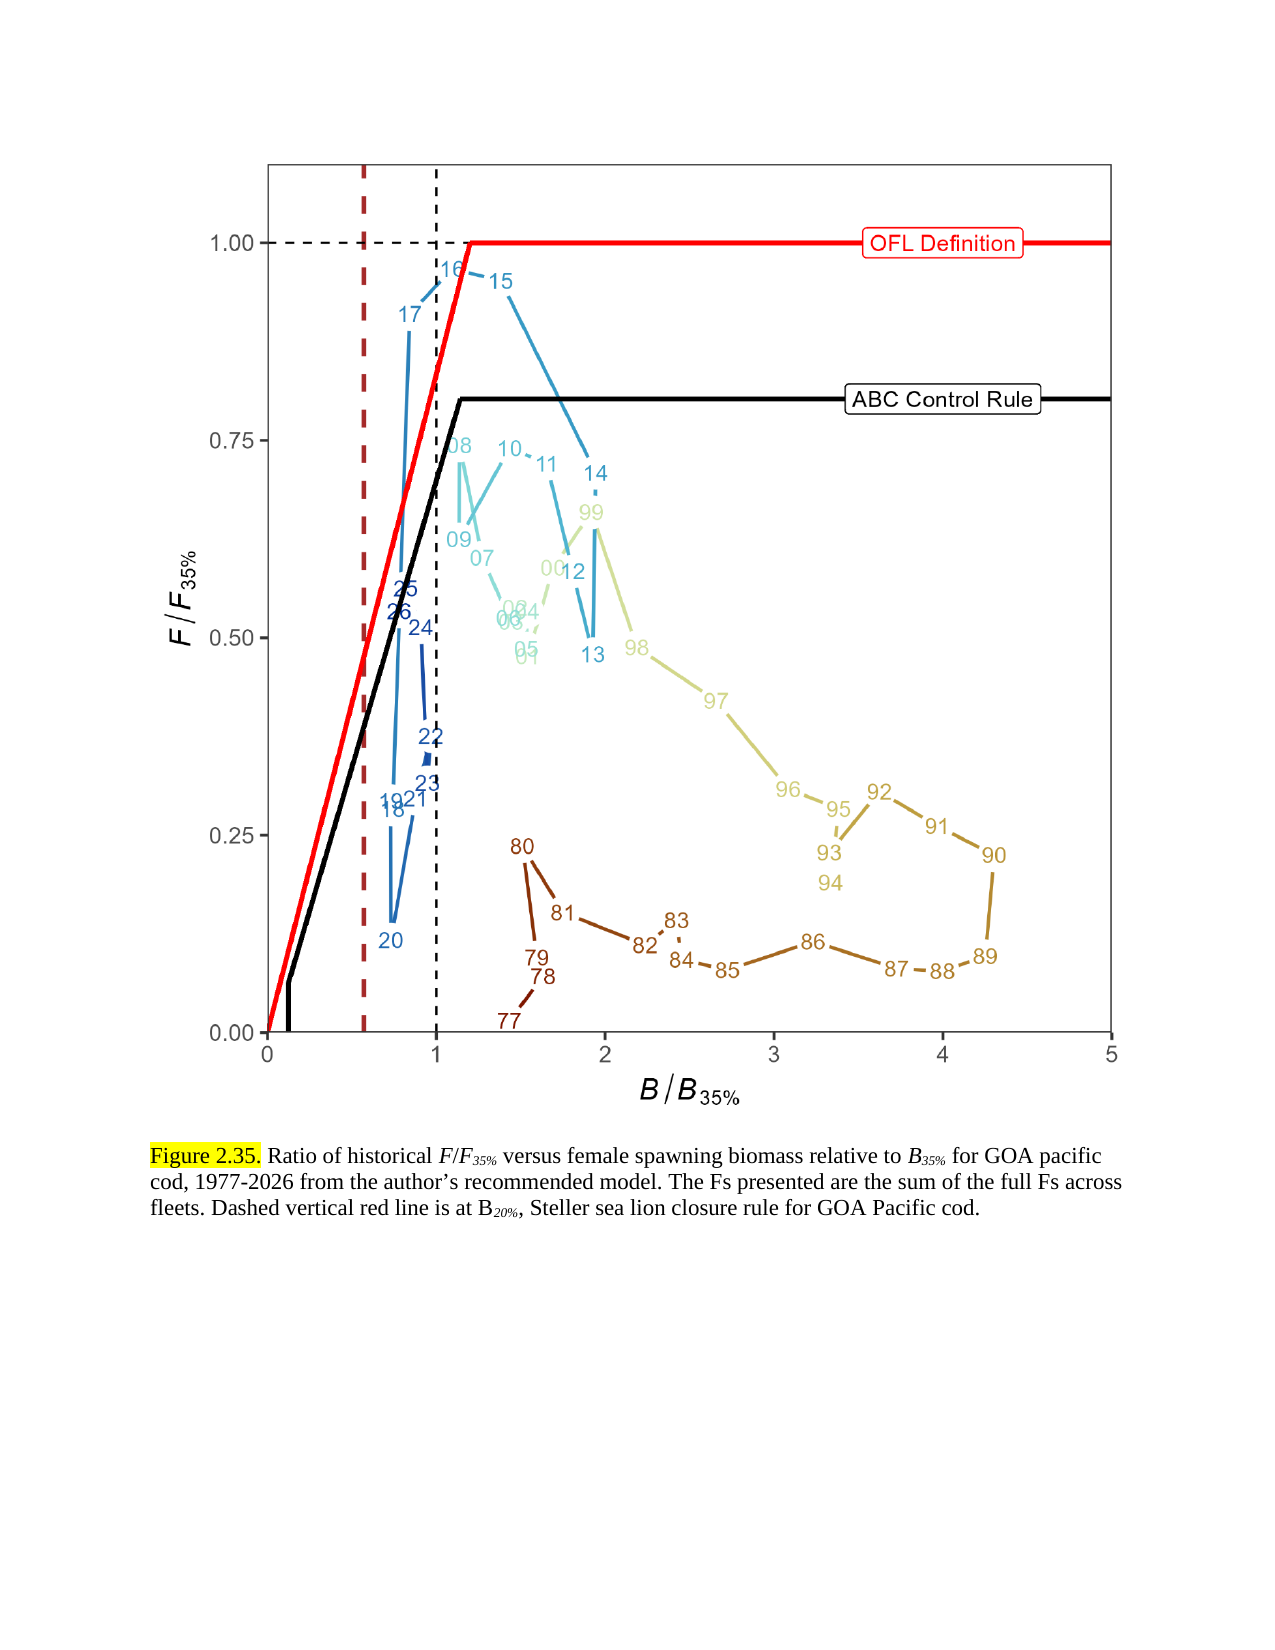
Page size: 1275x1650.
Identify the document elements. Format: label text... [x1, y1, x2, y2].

picture [150, 150, 1125, 1125]
subtitle Figure 2.35. Ratio of historical F/F35% versus female spawning biomass relative to B35% for GOA pacific cod, 1977-2026 from the author’s recommended model. The Fs presented are the sum of the full Fs across fleets. Dashed vertical red line is at B20%, Steller sea lion closure rule for GOA Pacific cod. [150, 1142, 1125, 1221]
